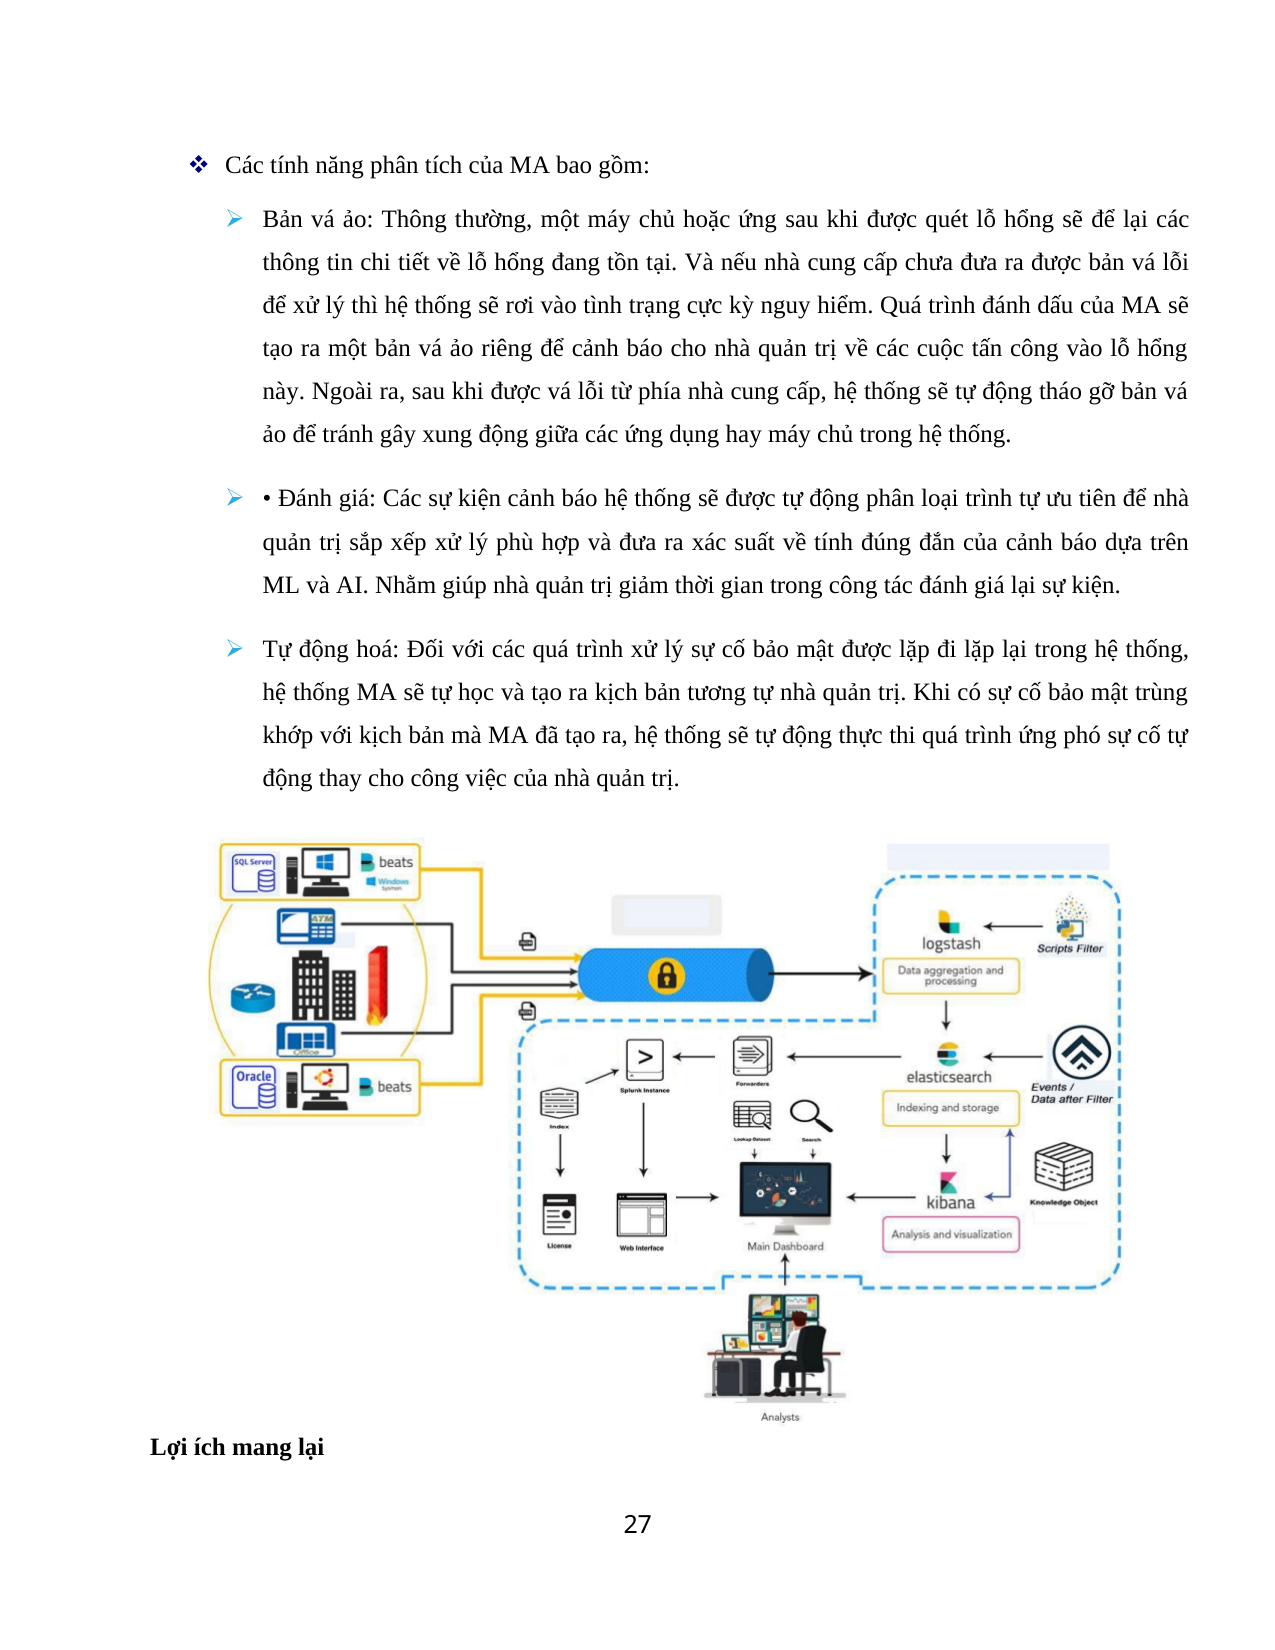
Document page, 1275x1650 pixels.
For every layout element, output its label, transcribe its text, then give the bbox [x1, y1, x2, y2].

list Các tính năng phân tích của MA bao gồm: [187, 150, 1191, 179]
text Lợi ích mang lại [150, 1432, 1125, 1461]
list • Đánh giá: Các sự kiện cảnh báo hệ thống sẽ được tự động phân loại trình tự ưu tiên để nhà quản trị sắp xếp xử lý phù hợp và đưa ra xác suất về tính đúng đắn của cảnh báo dựa trên ML và AI. Nhằm giúp nhà quản trị giảm thời gian trong công tác đánh giá lại sự kiện. [225, 483, 1191, 598]
picture [182, 827, 1158, 1433]
list Bản vá ảo: Thông thường, một máy chủ hoặc ứng sau khi được quét lỗ hổng sẽ để lại các thông tin chi tiết về lỗ hổng đang tồn tại. Và nếu nhà cung cấp chưa đưa ra được bản vá lỗi để xử lý thì hệ thống sẽ rơi vào tình trạng cực kỳ nguy hiểm. Quá trình đánh dấu của MA sẽ tạo ra một bản vá ảo riêng để cảnh báo cho nhà quản trị về các cuộc tấn công vào lỗ hổng này. Ngoài ra, sau khi được vá lỗi từ phía nhà cung cấp, hệ thống sẽ tự động tháo gỡ bản vá ảo để tránh gây xung động giữa các ứng dụng hay máy chủ trong hệ thống. [225, 204, 1191, 448]
list Tự động hoá: Đối với các quá trình xử lý sự cố bảo mật được lặp đi lặp lại trong hệ thống, hệ thống MA sẽ tự học và tạo ra kịch bản tương tự nhà quản trị. Khi có sự cố bảo mật trùng khớp với kịch bản mà MA đã tạo ra, hệ thống sẽ tự động thực thi quá trình ứng phó sự cố tự động thay cho công việc của nhà quản trị. [225, 634, 1191, 792]
